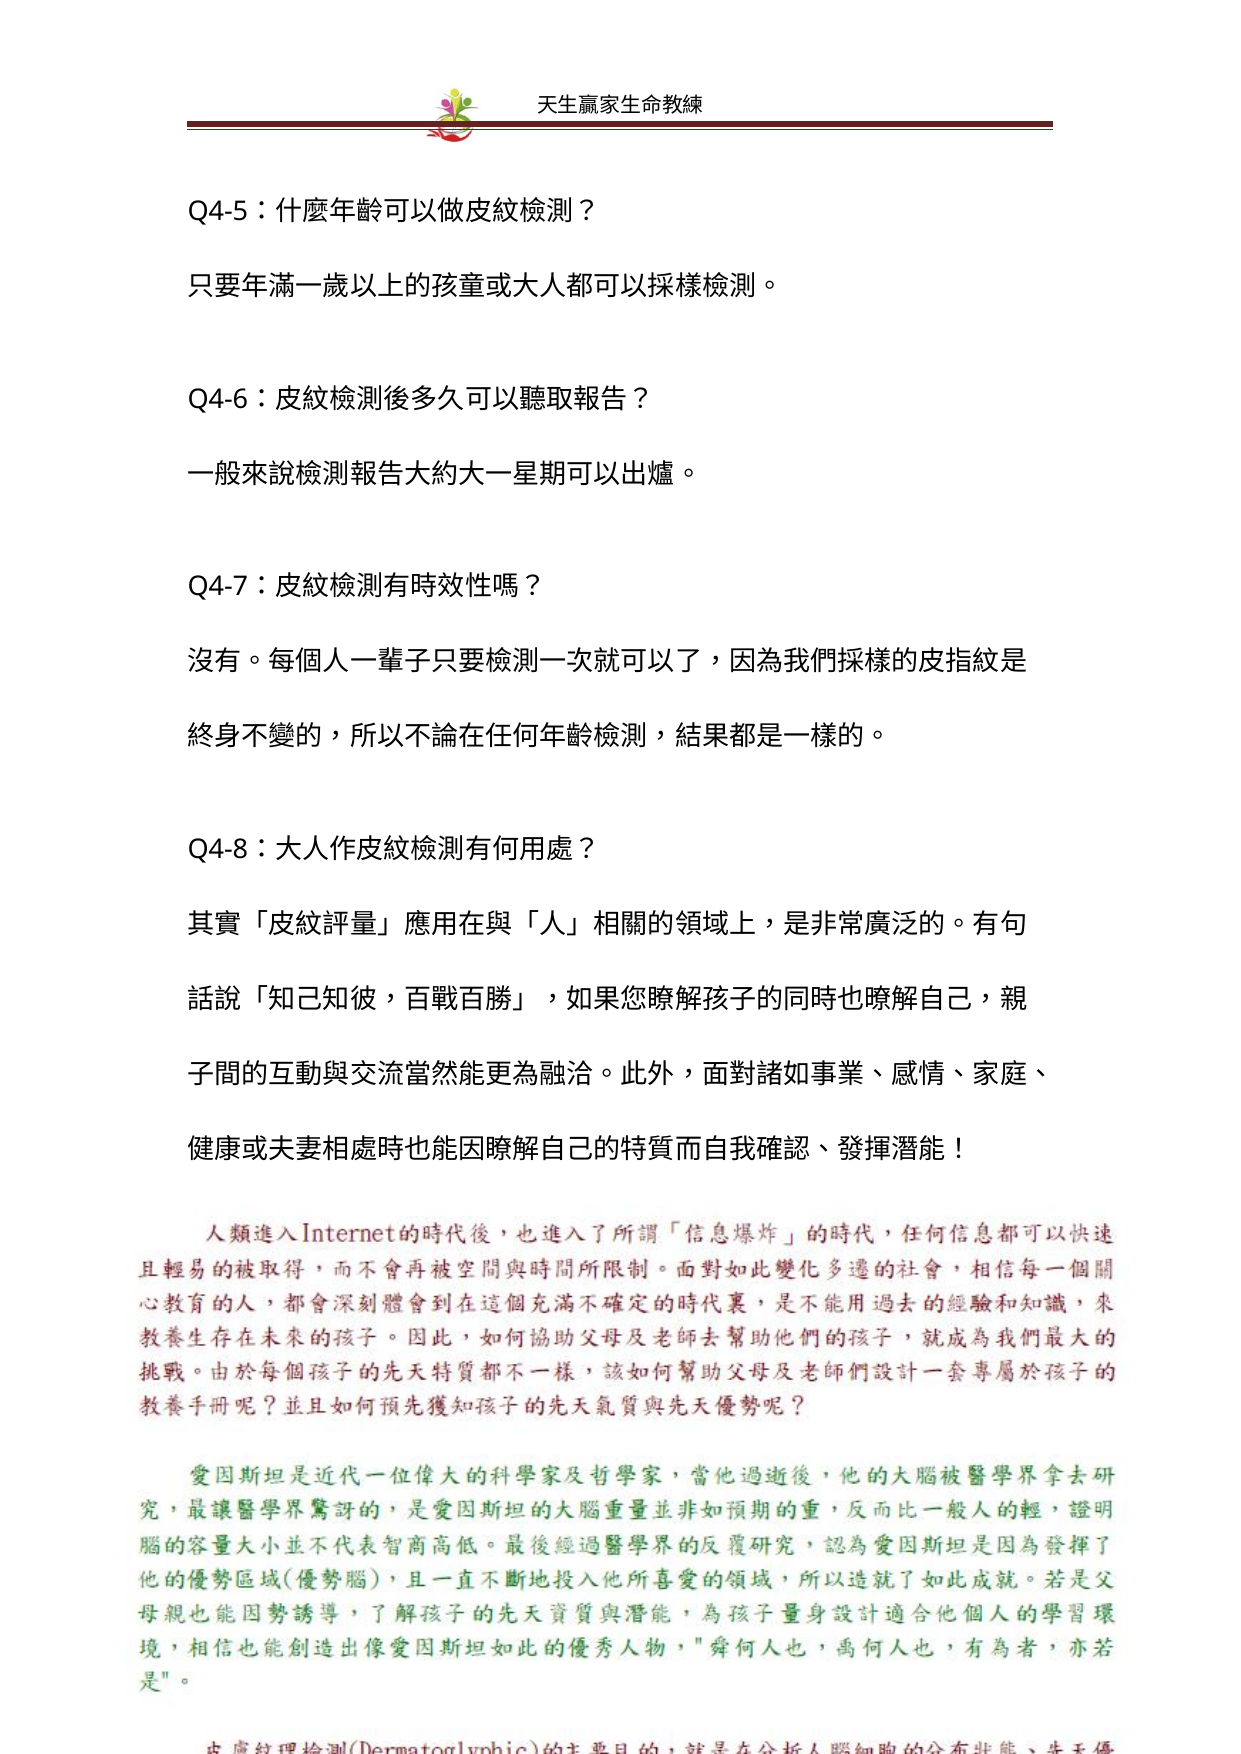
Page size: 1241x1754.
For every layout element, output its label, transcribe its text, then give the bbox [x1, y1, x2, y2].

picture [424, 84, 481, 121]
text Q4-6：皮紋檢測後多久可以聽取報告？ [187, 359, 1053, 434]
picture [424, 130, 481, 143]
text 其實「皮紋評量」應用在與「人」相關的領域上，是非常廣泛的。有句話說「知己知彼，百戰百勝」，如果您瞭解孩子的同時也暸解自己，親子間的互動與交流當然能更為融洽。此外，面對諸如事業、感情、家庭、健康或夫妻相處時也能因瞭解自己的特質而自我確認、發揮潛能！ [187, 884, 1053, 1184]
text Q4-8：大人作皮紋檢測有何用處？ [187, 809, 1053, 884]
picture [81, 1205, 1214, 1754]
text Q4-7：皮紋檢測有時效性嗎？ [187, 546, 1053, 621]
text 只要年滿一歲以上的孩童或大人都可以採樣檢測。 [187, 246, 1053, 321]
text Q4-5：什麼年齡可以做皮紋檢測？ [187, 171, 1053, 246]
text 沒有。每個人一輩子只要檢測一次就可以了，因為我們採樣的皮指紋是終身不變的，所以不論在任何年齡檢測，結果都是一樣的。 [187, 621, 1053, 771]
text 一般來說檢測報告大約大一星期可以出爐。 [187, 434, 1053, 509]
